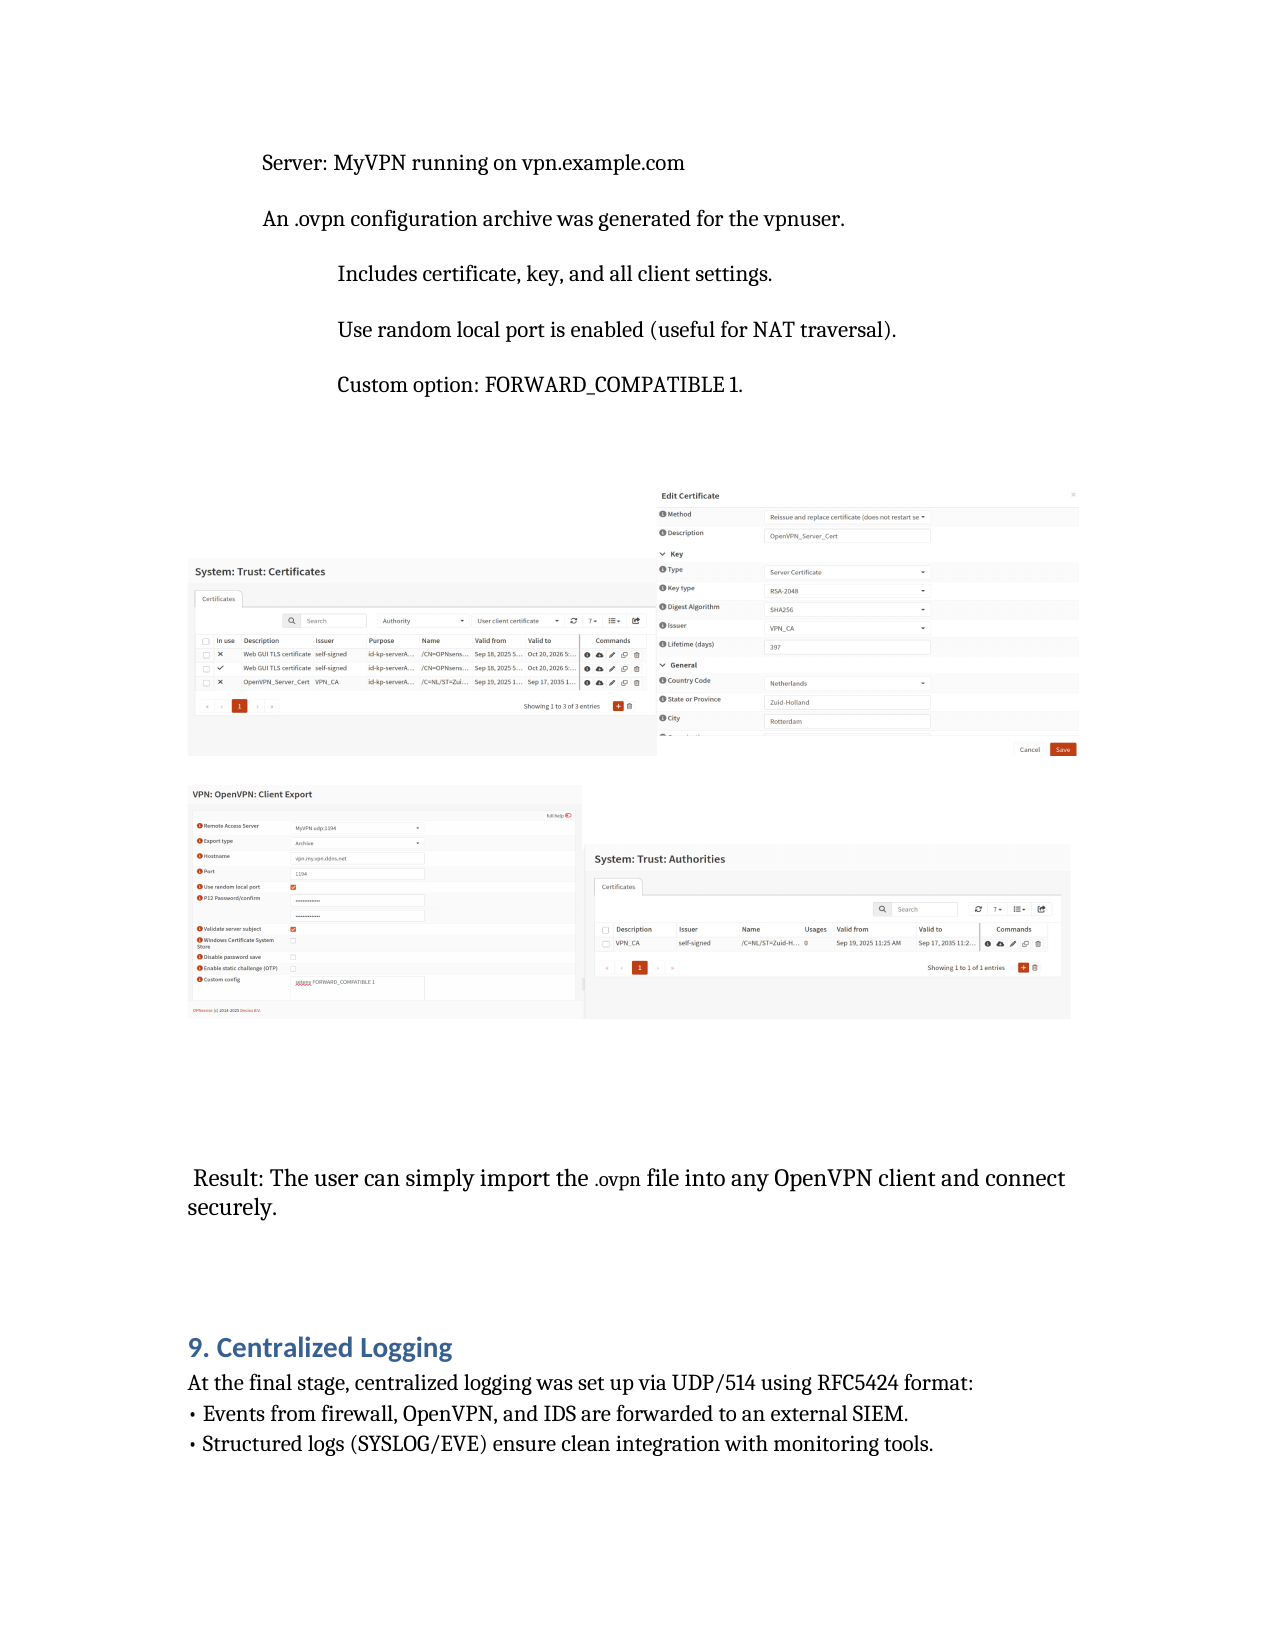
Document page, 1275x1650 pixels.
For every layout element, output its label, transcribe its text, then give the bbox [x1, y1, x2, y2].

text An .ovpn configuration archive was generated for the vpnuser. [262, 206, 1087, 232]
text Includes certificate, key, and all client settings. [337, 261, 1087, 287]
text At the final stage, centralized logging was set up via UDP/514 using RFC5424 format: • Events from firewall, OpenVPN, and IDS are forwarded to an external SIEM. • Structured logs (SYSLOG/EVE) ensure clean integration with monitoring tools. [187, 1370, 1087, 1457]
subtitle 9. Centralized Logging [187, 1329, 1087, 1365]
picture [187, 485, 1079, 756]
picture [187, 785, 1071, 1019]
text Custom option: FORWARD_COMPATIBLE 1. [337, 372, 1087, 398]
text Server: MyVPN running on vpn.example.com [262, 150, 1087, 176]
text Use random local port is enabled (useful for NAT traversal). [337, 317, 1087, 343]
text Result: The user can simply import the .ovpn file into any OpenVPN client and connect securely. [187, 1164, 1087, 1221]
